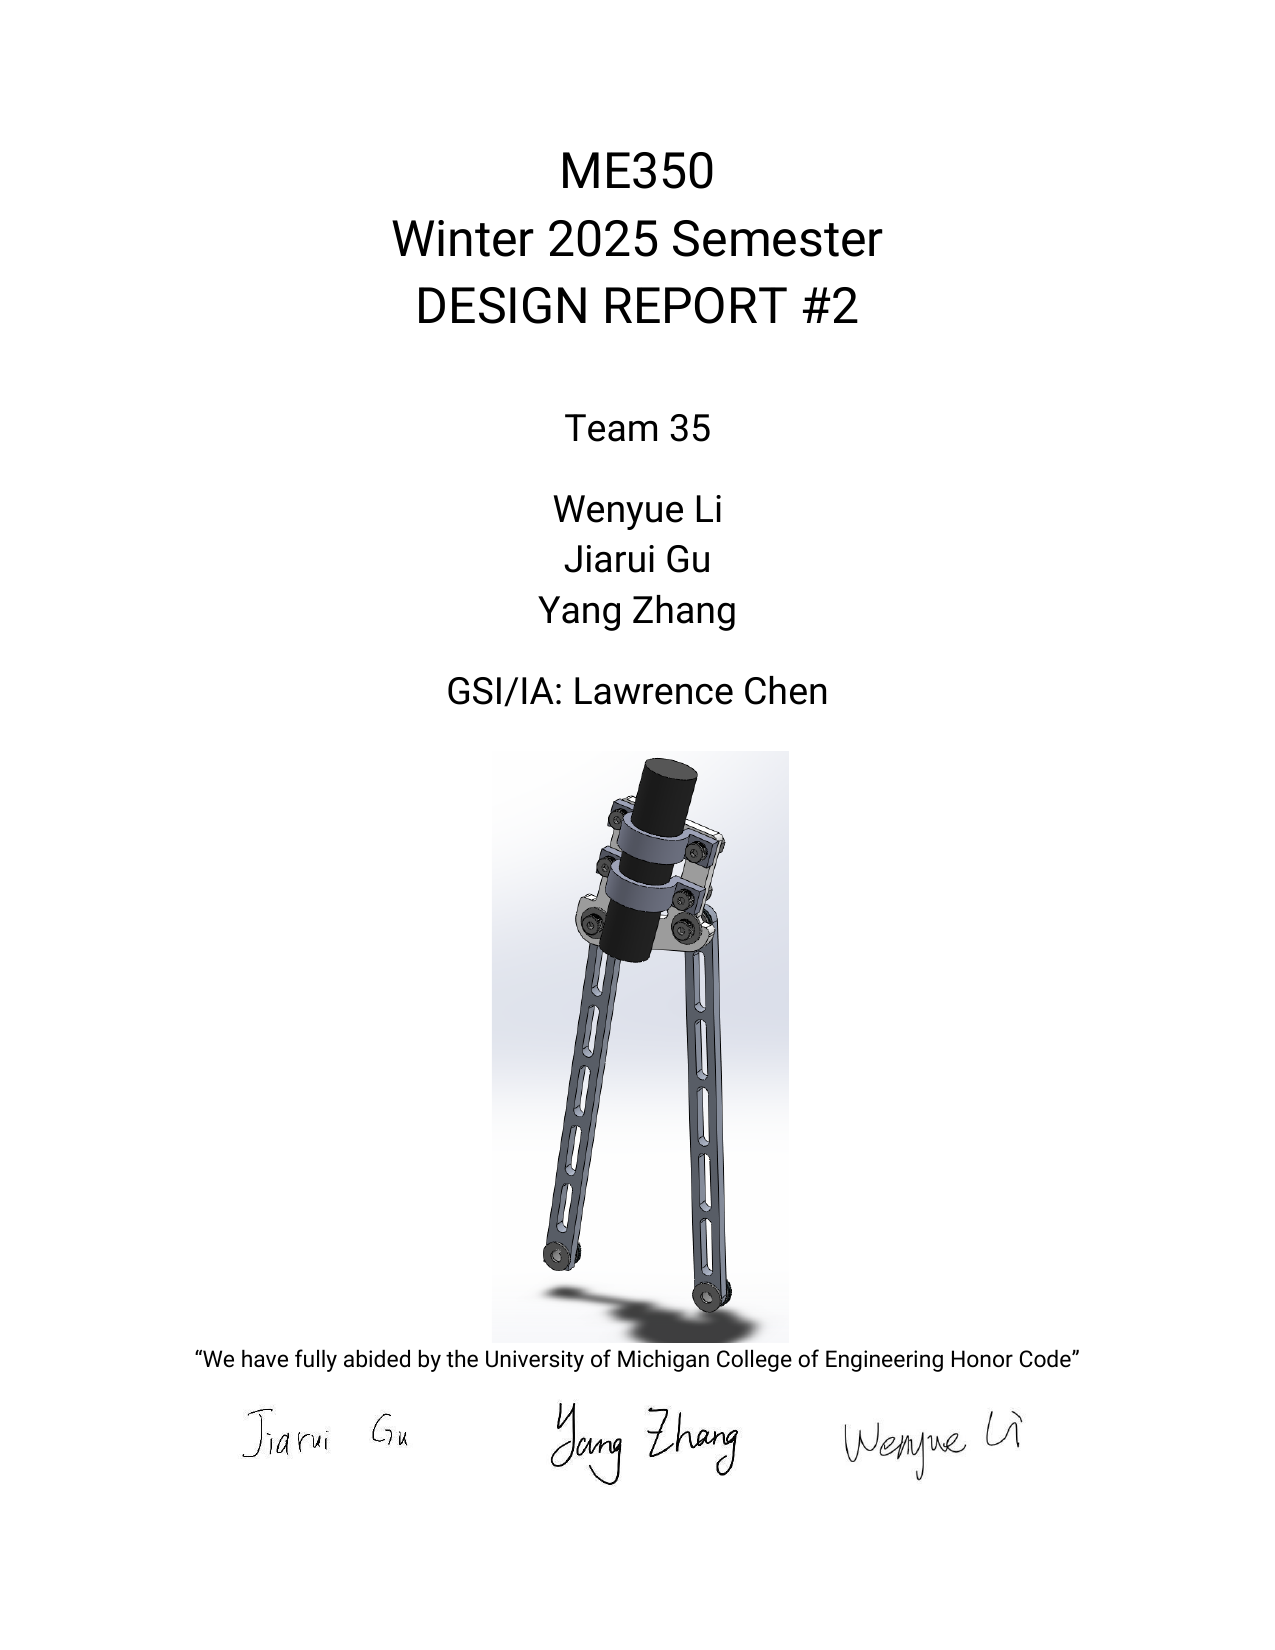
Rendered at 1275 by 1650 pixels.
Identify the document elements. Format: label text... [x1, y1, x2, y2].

text “We have fully abided by the University of Michigan College of Engineering Honor Code” [75, 1347, 1200, 1373]
picture [529, 1377, 745, 1497]
text Winter 2025 Semester [75, 210, 1200, 268]
picture [818, 1396, 1076, 1497]
text DESIGN REPORT #2 [75, 277, 1200, 336]
text Yang Zhang [75, 589, 1200, 633]
picture [491, 751, 789, 1343]
picture [199, 1388, 450, 1497]
text Wenyue Li [75, 488, 1200, 532]
text Jiarui Gu [75, 538, 1200, 582]
text ME350 [75, 142, 1200, 201]
text GSI/IA: Lawrence Chen [75, 670, 1200, 714]
text Team 35 [75, 406, 1200, 450]
